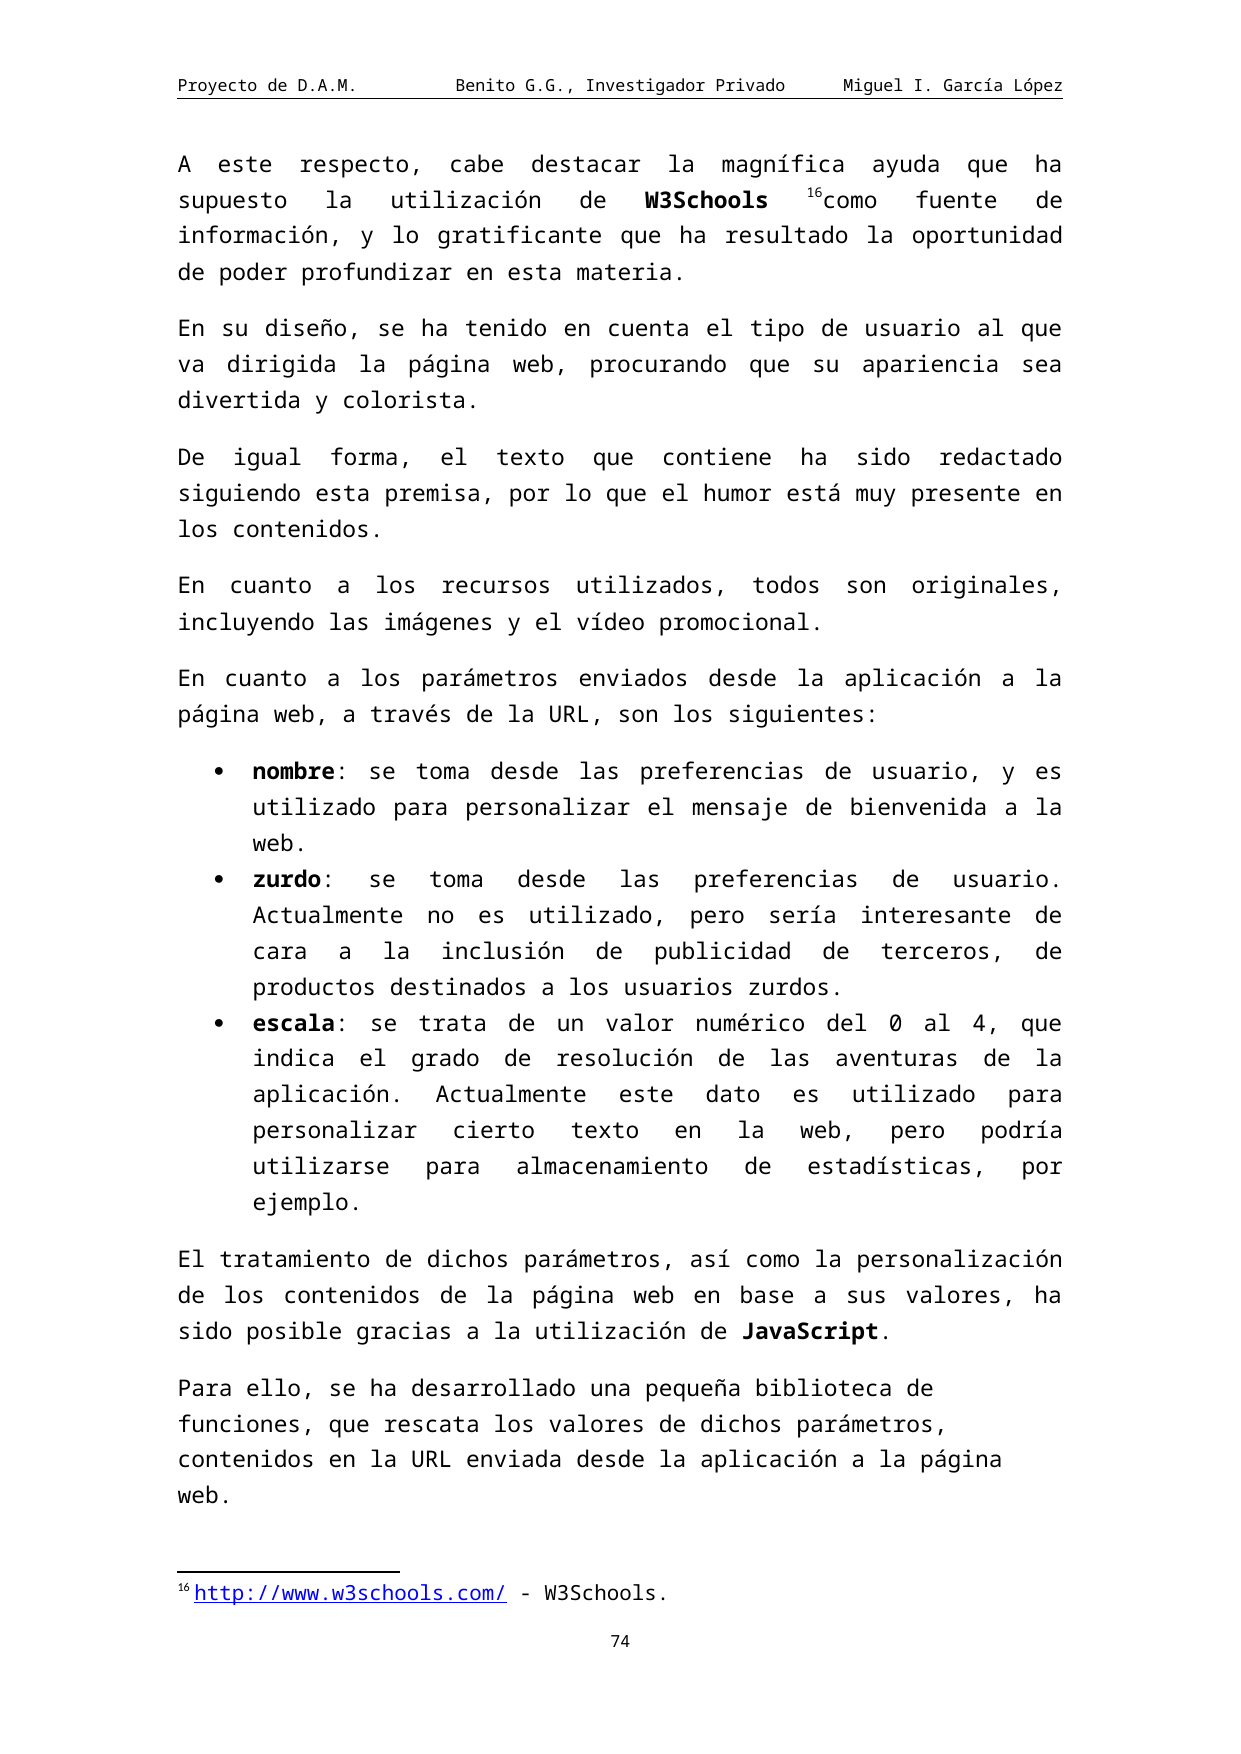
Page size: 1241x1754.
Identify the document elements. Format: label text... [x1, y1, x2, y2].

list escala: se trata de un valor numérico del 0 al 4, que indica el grado de resolución de las aventuras de la aplicación. Actualmente este dato es utilizado para personalizar cierto texto en la web, pero podría utilizarse para almacenamiento de estadísticas, por ejemplo. [215, 1006, 1063, 1217]
text De igual forma, el texto que contiene ha sido redactado siguiendo esta premisa, por lo que el humor está muy presente en los contenidos. [177, 441, 1063, 544]
list nombre: se toma desde las preferencias de usuario, y es utilizado para personalizar el mensaje de bienvenida a la web. [215, 755, 1063, 858]
text En cuanto a los recursos utilizados, todos son originales, incluyendo las imágenes y el vídeo promocional. [177, 569, 1063, 637]
text En cuanto a los parámetros enviados desde la aplicación a la página web, a través de la URL, son los siguientes: [177, 662, 1063, 729]
text A este respecto, cabe destacar la magnífica ayuda que ha supuesto la utilización de W3Schools como fuente de información, y lo gratificante que ha resultado la oportunidad de poder profundizar en esta materia. [177, 148, 1063, 287]
text El tratamiento de dichos parámetros, así como la personalización de los contenidos de la página web en base a sus valores, ha sido posible gracias a la utilización de JavaScript. [177, 1243, 1063, 1346]
text Para ello, se ha desarrollado una pequeña biblioteca de funciones, que rescata los valores de dichos parámetros, contenidos en la URL enviada desde la aplicación a la página web. [177, 1372, 1063, 1511]
list zurdo: se toma desde las preferencias de usuario. Actualmente no es utilizado, pero sería interesante de cara a la inclusión de publicidad de terceros, de productos destinados a los usuarios zurdos. [215, 863, 1063, 1002]
text En su diseño, se ha tenido en cuenta el tipo de usuario al que va dirigida la página web, procurando que su apariencia sea divertida y colorista. [177, 312, 1063, 415]
